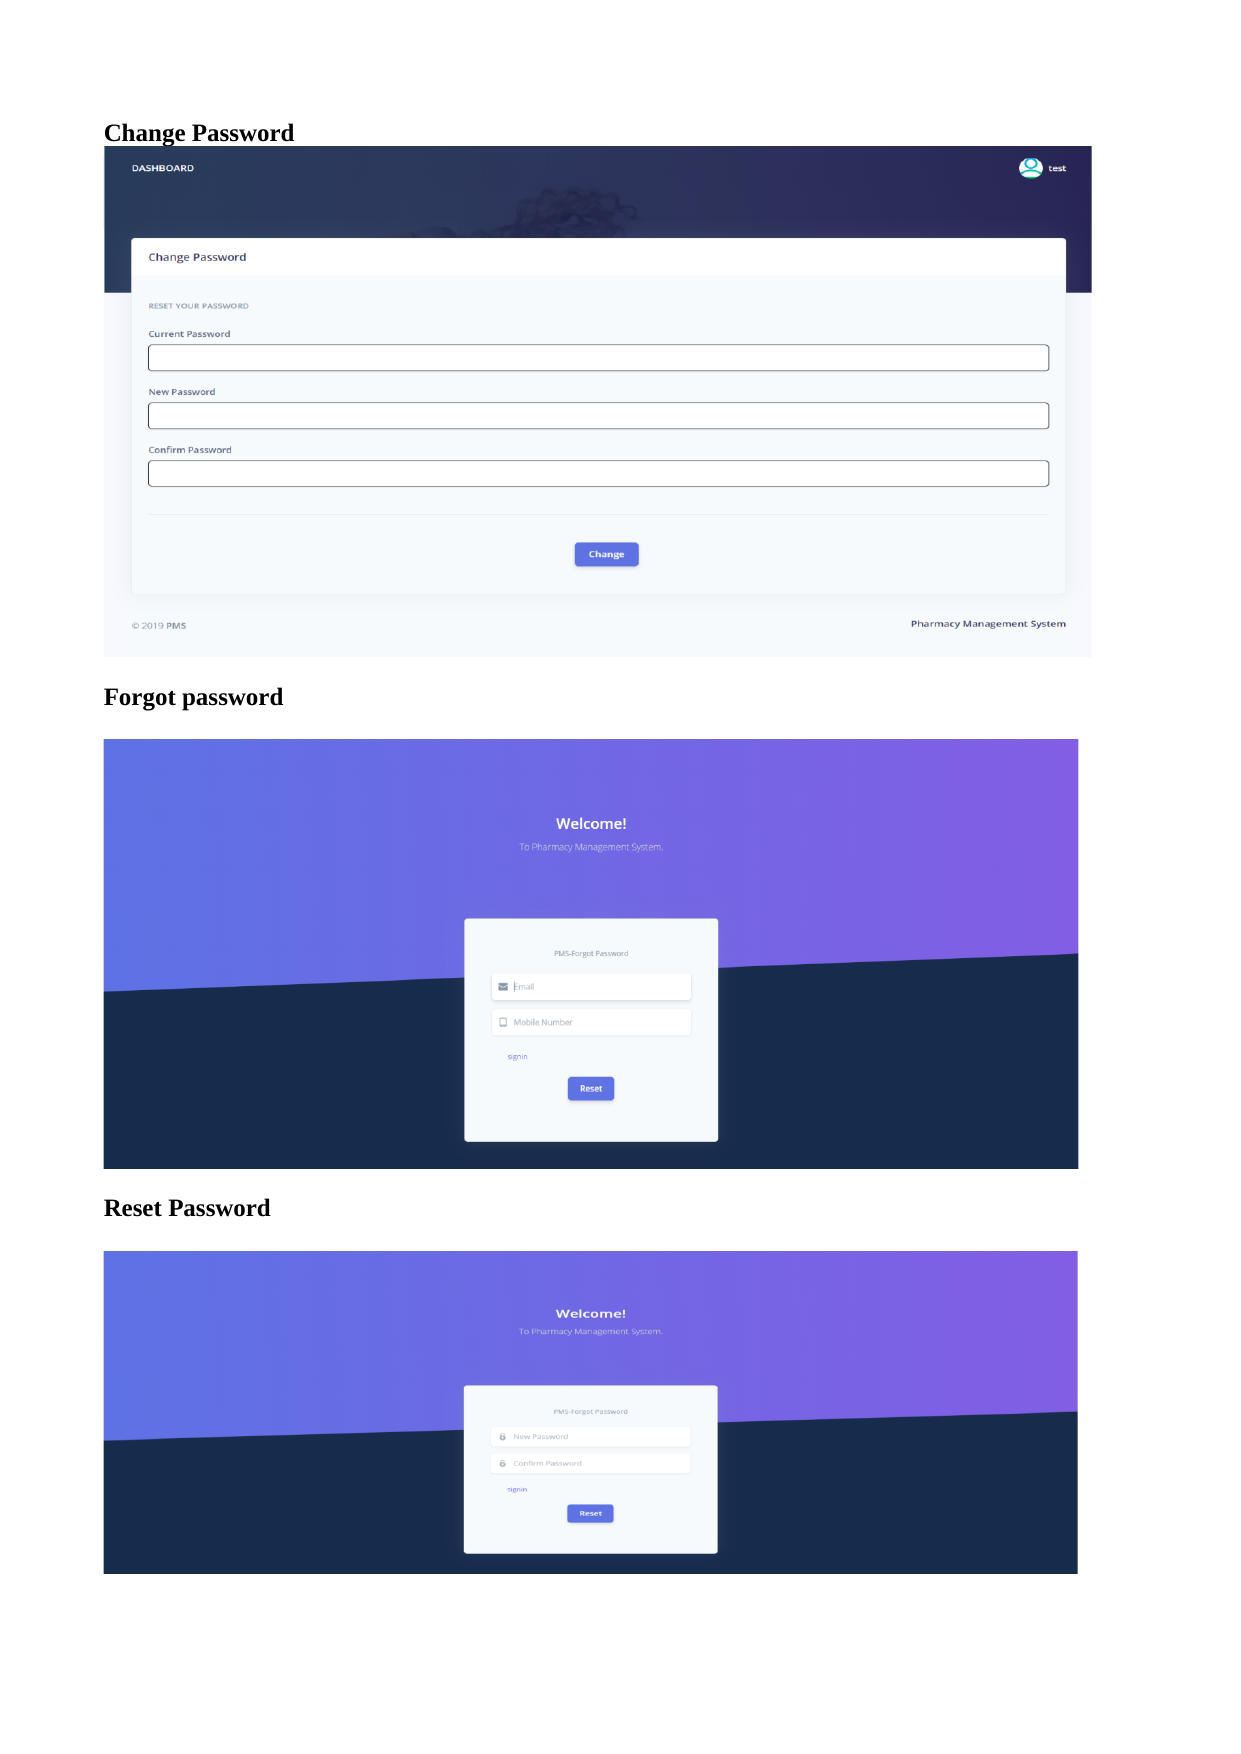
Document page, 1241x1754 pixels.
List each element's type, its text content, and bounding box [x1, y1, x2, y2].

picture [103, 146, 1092, 657]
text Forgot password [103, 682, 1090, 711]
picture [103, 1251, 1078, 1574]
picture [103, 739, 1079, 1169]
text Reset Password [103, 1193, 1090, 1222]
text Change Password [103, 118, 1090, 146]
